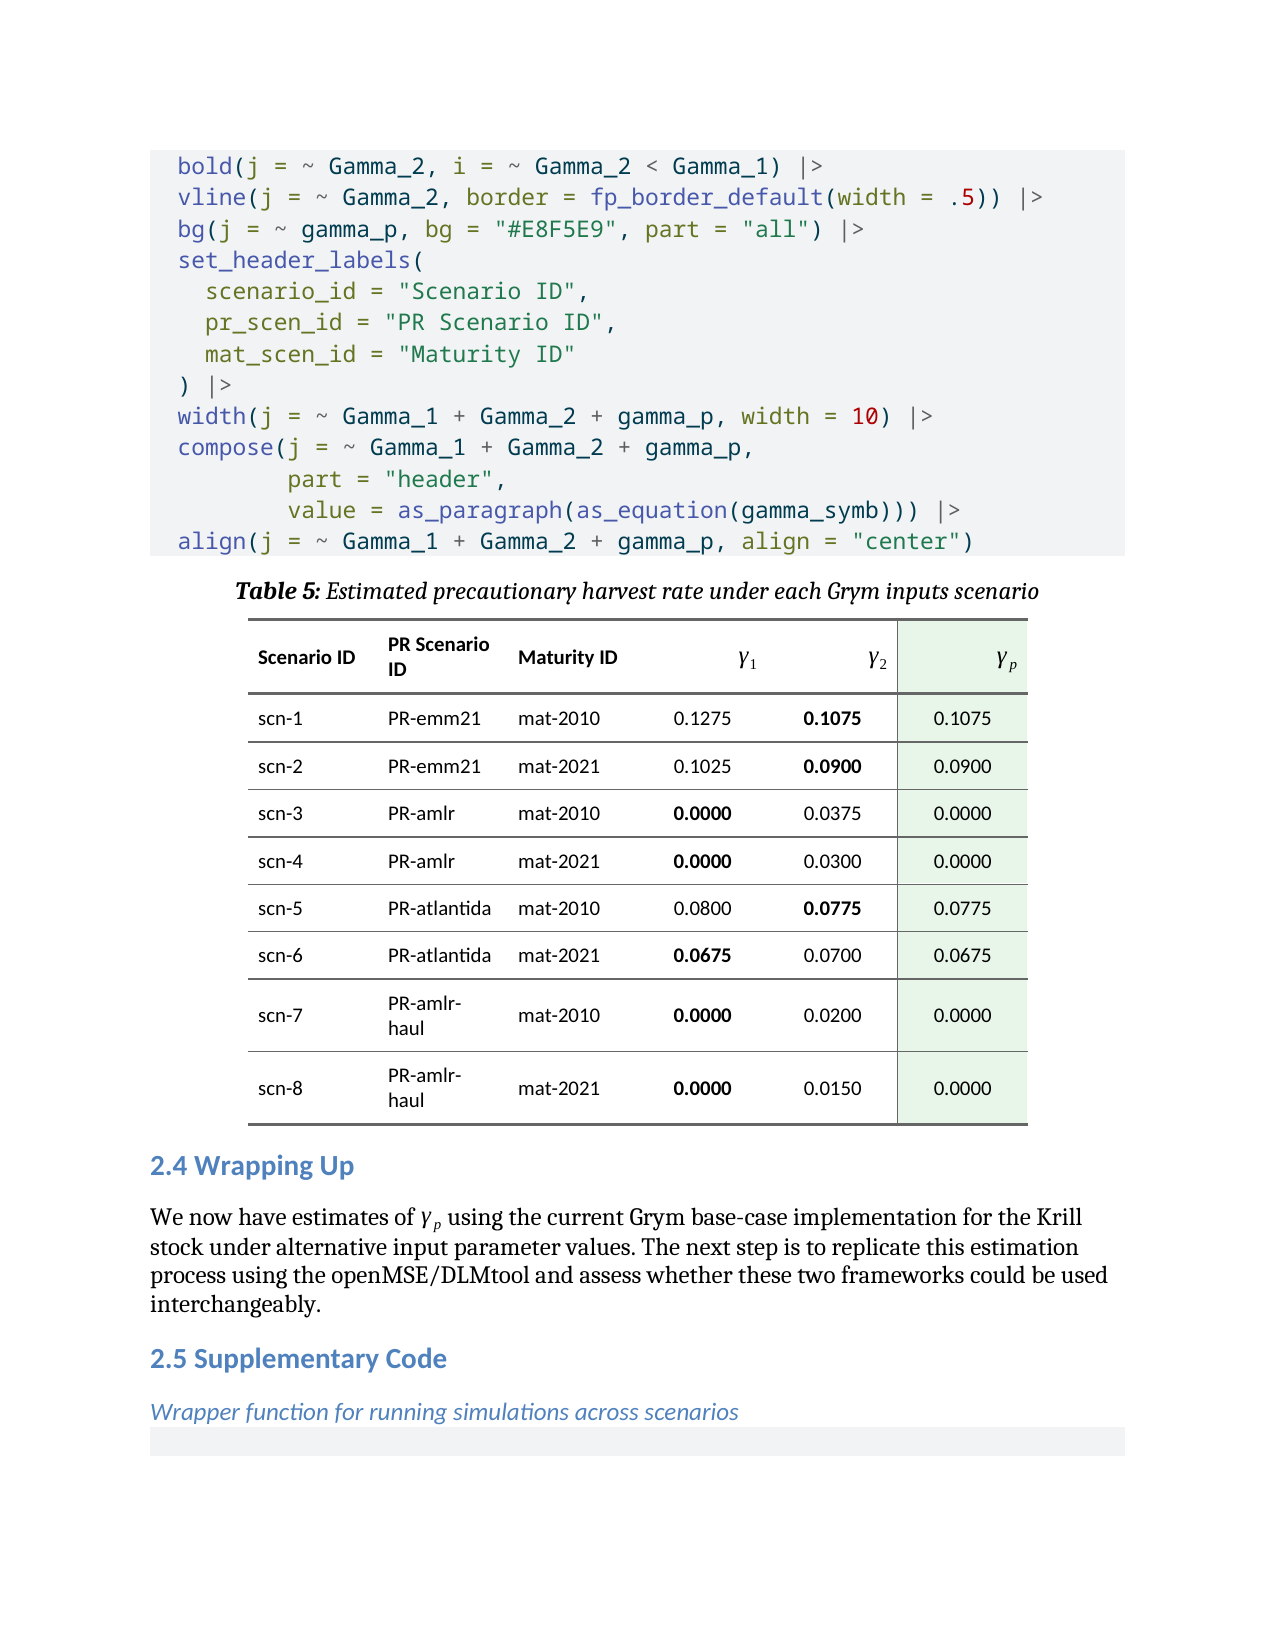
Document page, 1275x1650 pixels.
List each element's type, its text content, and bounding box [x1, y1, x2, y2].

table_cell 0.1275 [638, 695, 767, 741]
table_cell mat-2021 [508, 1052, 637, 1123]
table_cell PR-amlr-haul [378, 1052, 507, 1123]
subtitle 2.4 Wrapping Up [150, 1147, 1125, 1183]
table_cell PR-atlantida [378, 885, 507, 931]
table_cell 0.1075 [898, 695, 1027, 741]
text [150, 150, 1125, 556]
table_cell mat-2010 [508, 980, 637, 1051]
table_cell mat-2021 [508, 838, 637, 883]
table_header Scenario ID [248, 621, 377, 692]
table_cell PR-emm21 [378, 695, 507, 741]
table_cell mat-2010 [508, 790, 637, 836]
table_cell 0.0000 [898, 980, 1027, 1051]
table_header Maturity ID [508, 621, 637, 692]
table_cell 0.0900 [898, 743, 1027, 789]
table_cell PR-amlr [378, 838, 507, 883]
subtitle Wrapper function for running simulations across scenarios [150, 1396, 1125, 1427]
table_cell 0.0675 [898, 932, 1027, 978]
table_header PR Scenario ID [378, 621, 507, 692]
table_cell 0.0000 [898, 838, 1027, 883]
table_cell 0.0000 [638, 790, 767, 836]
table_cell 0.0900 [768, 743, 897, 789]
text We now have estimates of using the current Grym base-case implementation for the Krill stock under alternative input parameter values. The next step is to replicate this estimation process using the openMSE/DLMtool and assess whether these two frameworks could be used interchangeably. [150, 1201, 1125, 1319]
table_cell scn-1 [248, 695, 377, 741]
table_cell 0.0000 [638, 838, 767, 883]
table_cell scn-8 [248, 1052, 377, 1123]
table_cell PR-amlr [378, 790, 507, 836]
table_cell mat-2021 [508, 932, 637, 978]
table_cell 0.0200 [768, 980, 897, 1051]
table_cell 0.0000 [898, 790, 1027, 836]
table_cell 0.0800 [638, 885, 767, 931]
table_cell 0.0775 [768, 885, 897, 931]
table_cell PR-atlantida [378, 932, 507, 978]
table_cell scn-7 [248, 980, 377, 1051]
table_cell 0.1025 [638, 743, 767, 789]
table_cell 0.0000 [638, 1052, 767, 1123]
table_cell mat-2010 [508, 695, 637, 741]
table_header [898, 621, 1027, 692]
table_cell 0.0000 [638, 980, 767, 1051]
table_cell PR-amlr-haul [378, 980, 507, 1051]
table_cell 0.0150 [768, 1052, 897, 1123]
table_cell 0.0700 [768, 932, 897, 978]
table_cell 0.1075 [768, 695, 897, 741]
table_cell 0.0375 [768, 790, 897, 836]
subtitle 2.5 Supplementary Code [150, 1340, 1125, 1375]
table_cell scn-3 [248, 790, 377, 836]
table_cell scn-5 [248, 885, 377, 931]
table_cell scn-2 [248, 743, 377, 789]
table_cell mat-2021 [508, 743, 637, 789]
text Table : Estimated precautionary harvest rate under each Grym inputs scenario [150, 577, 1125, 606]
table_cell scn-4 [248, 838, 377, 883]
table_cell 0.0300 [768, 838, 897, 883]
table_cell 0.0000 [898, 1052, 1027, 1123]
table_cell scn-6 [248, 932, 377, 978]
table_cell 0.0675 [638, 932, 767, 978]
table_cell PR-emm21 [378, 743, 507, 789]
table_header [768, 621, 897, 692]
table_cell 0.0775 [898, 885, 1027, 931]
table_cell mat-2010 [508, 885, 637, 931]
table_header [638, 621, 767, 692]
